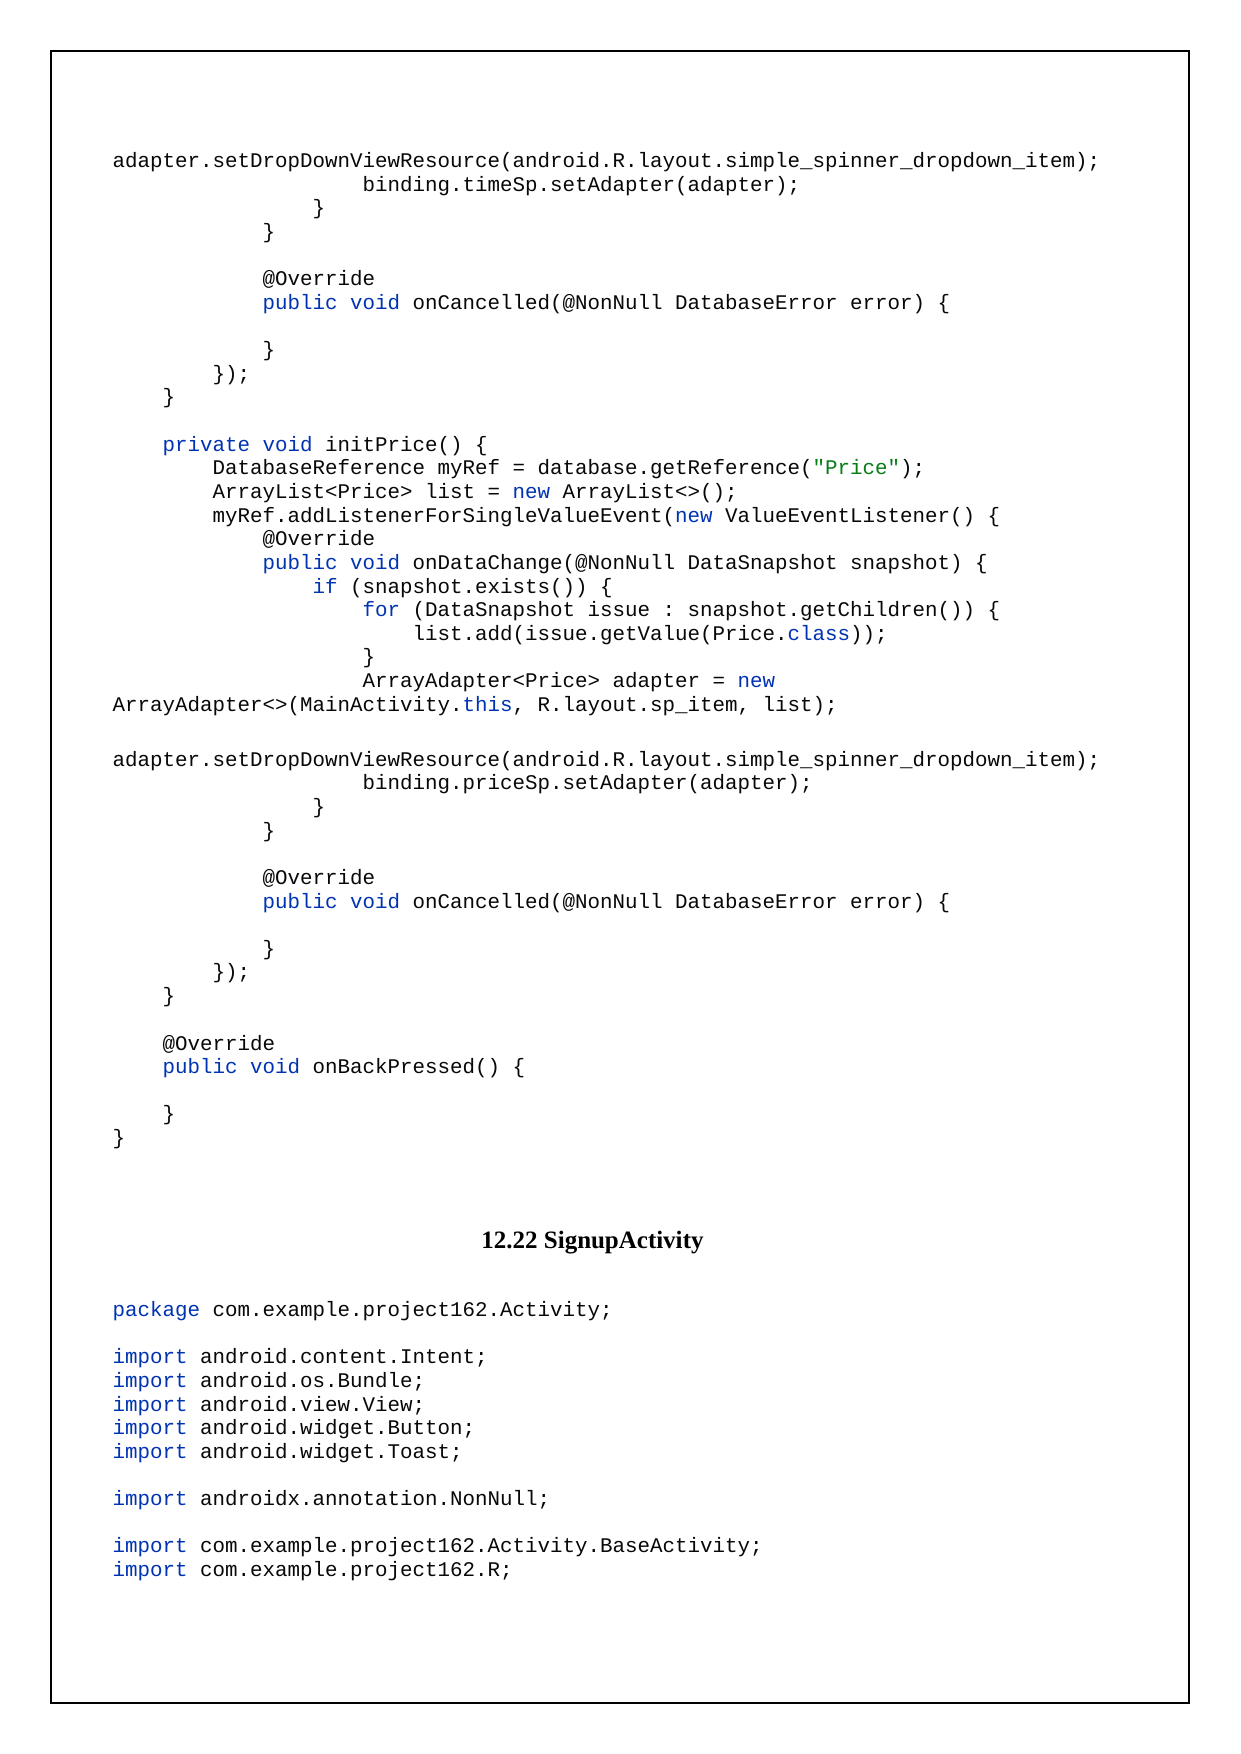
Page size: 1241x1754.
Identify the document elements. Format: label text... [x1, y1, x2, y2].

text 12.22 SignupActivity [150, 1225, 1128, 1254]
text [112, 150, 1128, 1151]
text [112, 1299, 1128, 1583]
